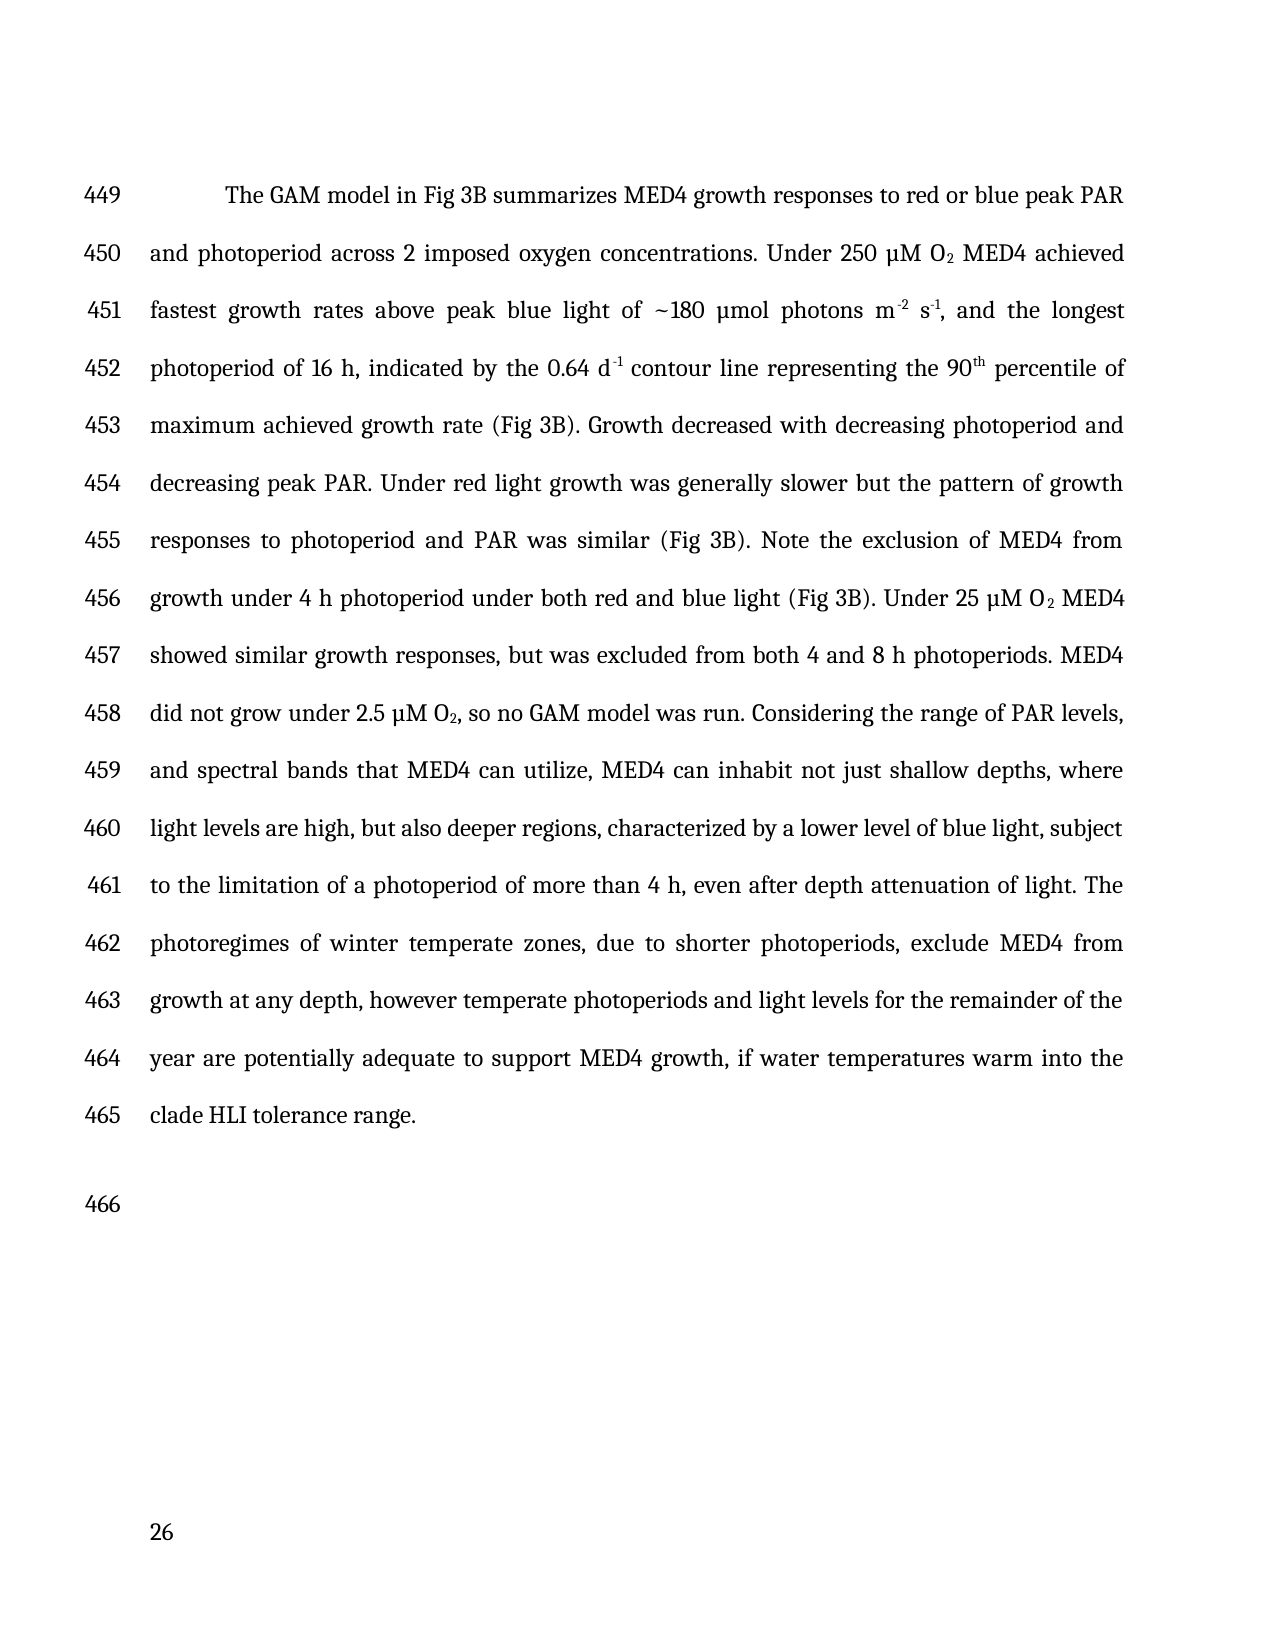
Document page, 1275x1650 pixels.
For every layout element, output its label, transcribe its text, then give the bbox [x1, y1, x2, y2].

text The GAM model in Fig 3B summarizes MED4 growth responses to red or blue peak PAR and photoperiod across 2 imposed oxygen concentrations. Under 250 µM O2 MED4 achieved fastest growth rates above peak blue light of ~180 µmol photons m-2 s-1, and the longest photoperiod of 16 h, indicated by the 0.64 d-1 contour line representing the 90th percentile of maximum achieved growth rate (Fig 3B). Growth decreased with decreasing photoperiod and decreasing peak PAR. Under red light growth was generally slower but the pattern of growth responses to photoperiod and PAR was similar (Fig 3B). Note the exclusion of MED4 from growth under 4 h photoperiod under both red and blue light (Fig 3B). Under 25 µM O2 MED4 showed similar growth responses, but was excluded from both 4 and 8 h photoperiods. MED4 did not grow under 2.5 µM O2, so no GAM model was run. Considering the range of PAR levels, and spectral bands that MED4 can utilize, MED4 can inhabit not just shallow depths, where light levels are high, but also deeper regions, characterized by a lower level of blue light, subject to the limitation of a photoperiod of more than 4 h, even after depth attenuation of light. The photoregimes of winter temperate zones, due to shorter photoperiods, exclude MED4 from growth at any depth, however temperate photoperiods and light levels for the remainder of the year are potentially adequate to support MED4 growth, if water temperatures warm into the clade HLI tolerance range. [150, 181, 1125, 1130]
